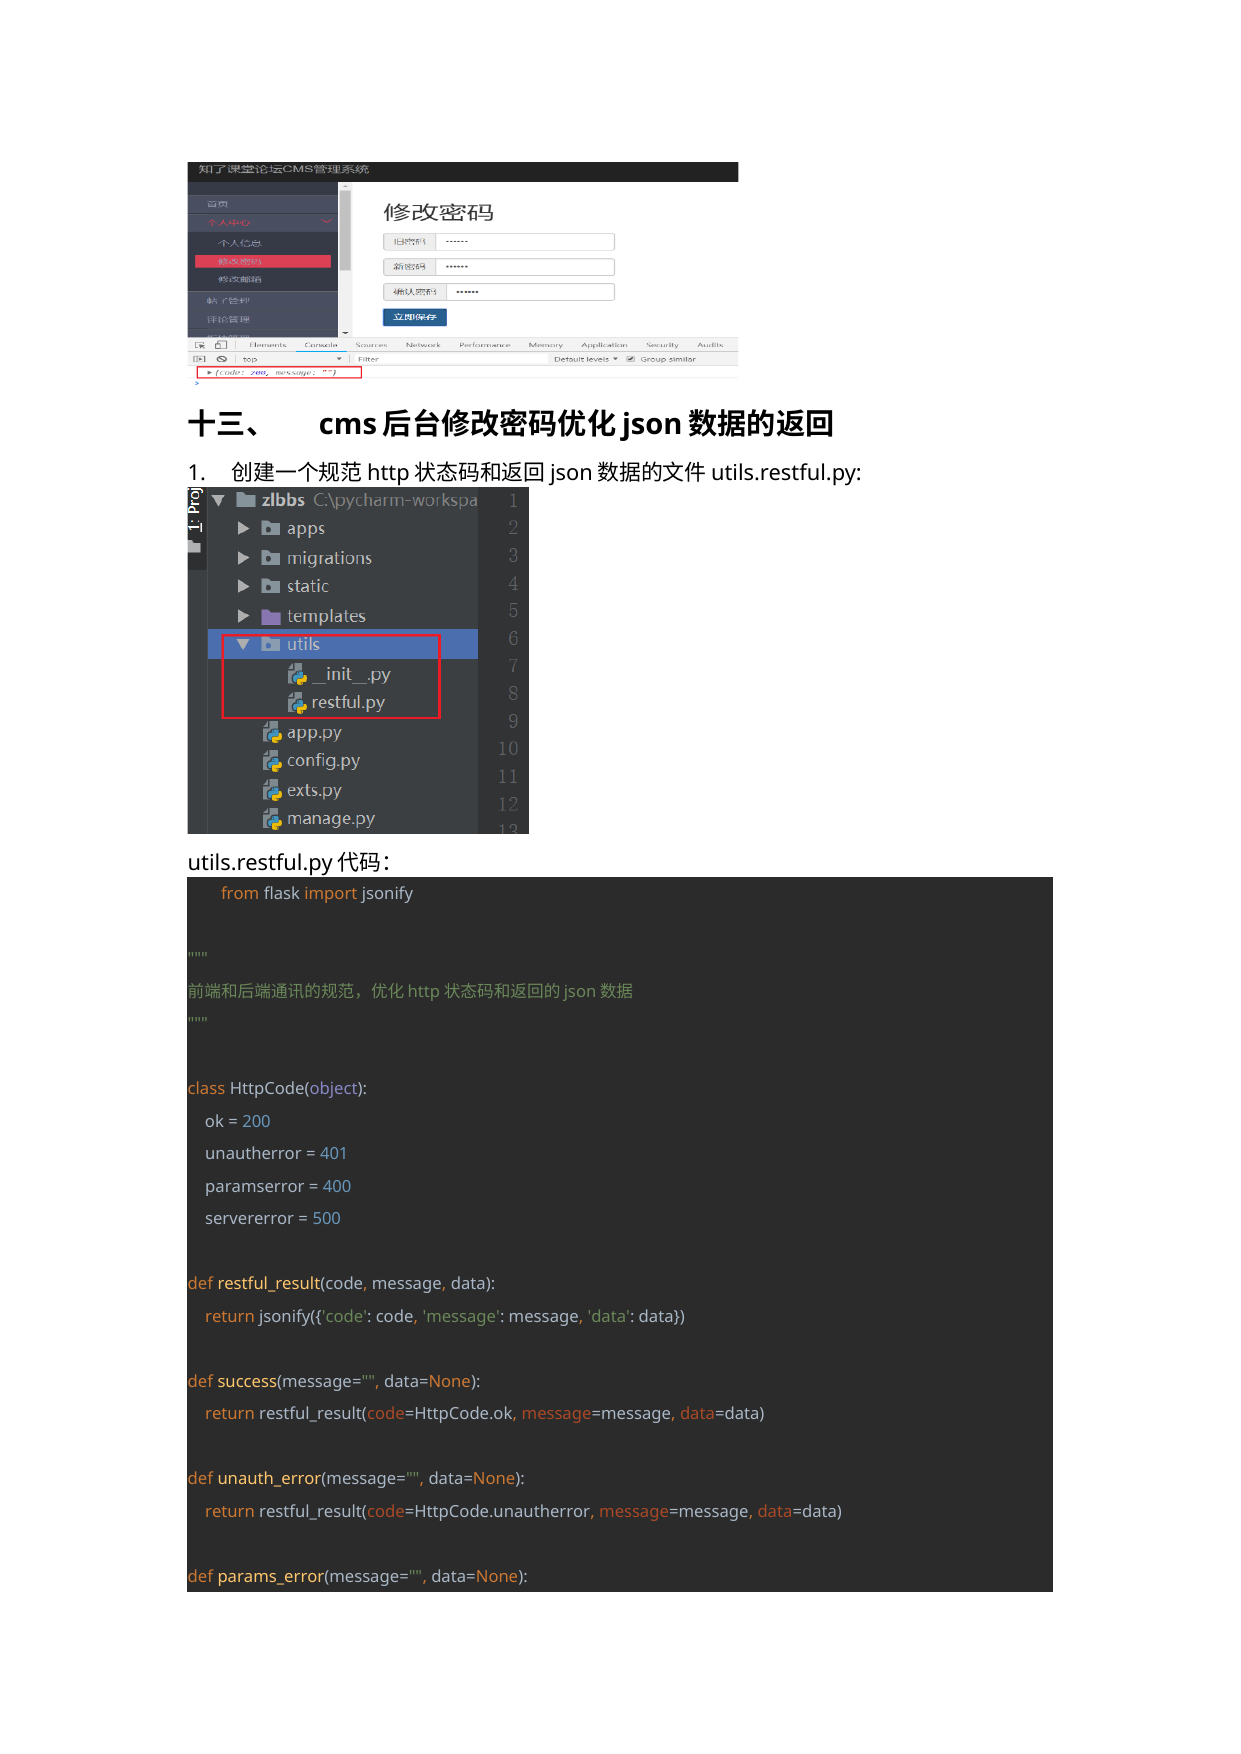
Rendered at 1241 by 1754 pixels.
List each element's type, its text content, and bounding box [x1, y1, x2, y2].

list 创建一个规范http状态码和返回json数据的文件utils.restful.py: [187, 454, 1053, 487]
subtitle cms后台修改密码优化json数据的返回 [187, 389, 1053, 454]
picture [187, 162, 739, 389]
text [187, 877, 1053, 1592]
text utils.restful.py代码： [187, 844, 1053, 877]
picture [187, 487, 529, 834]
